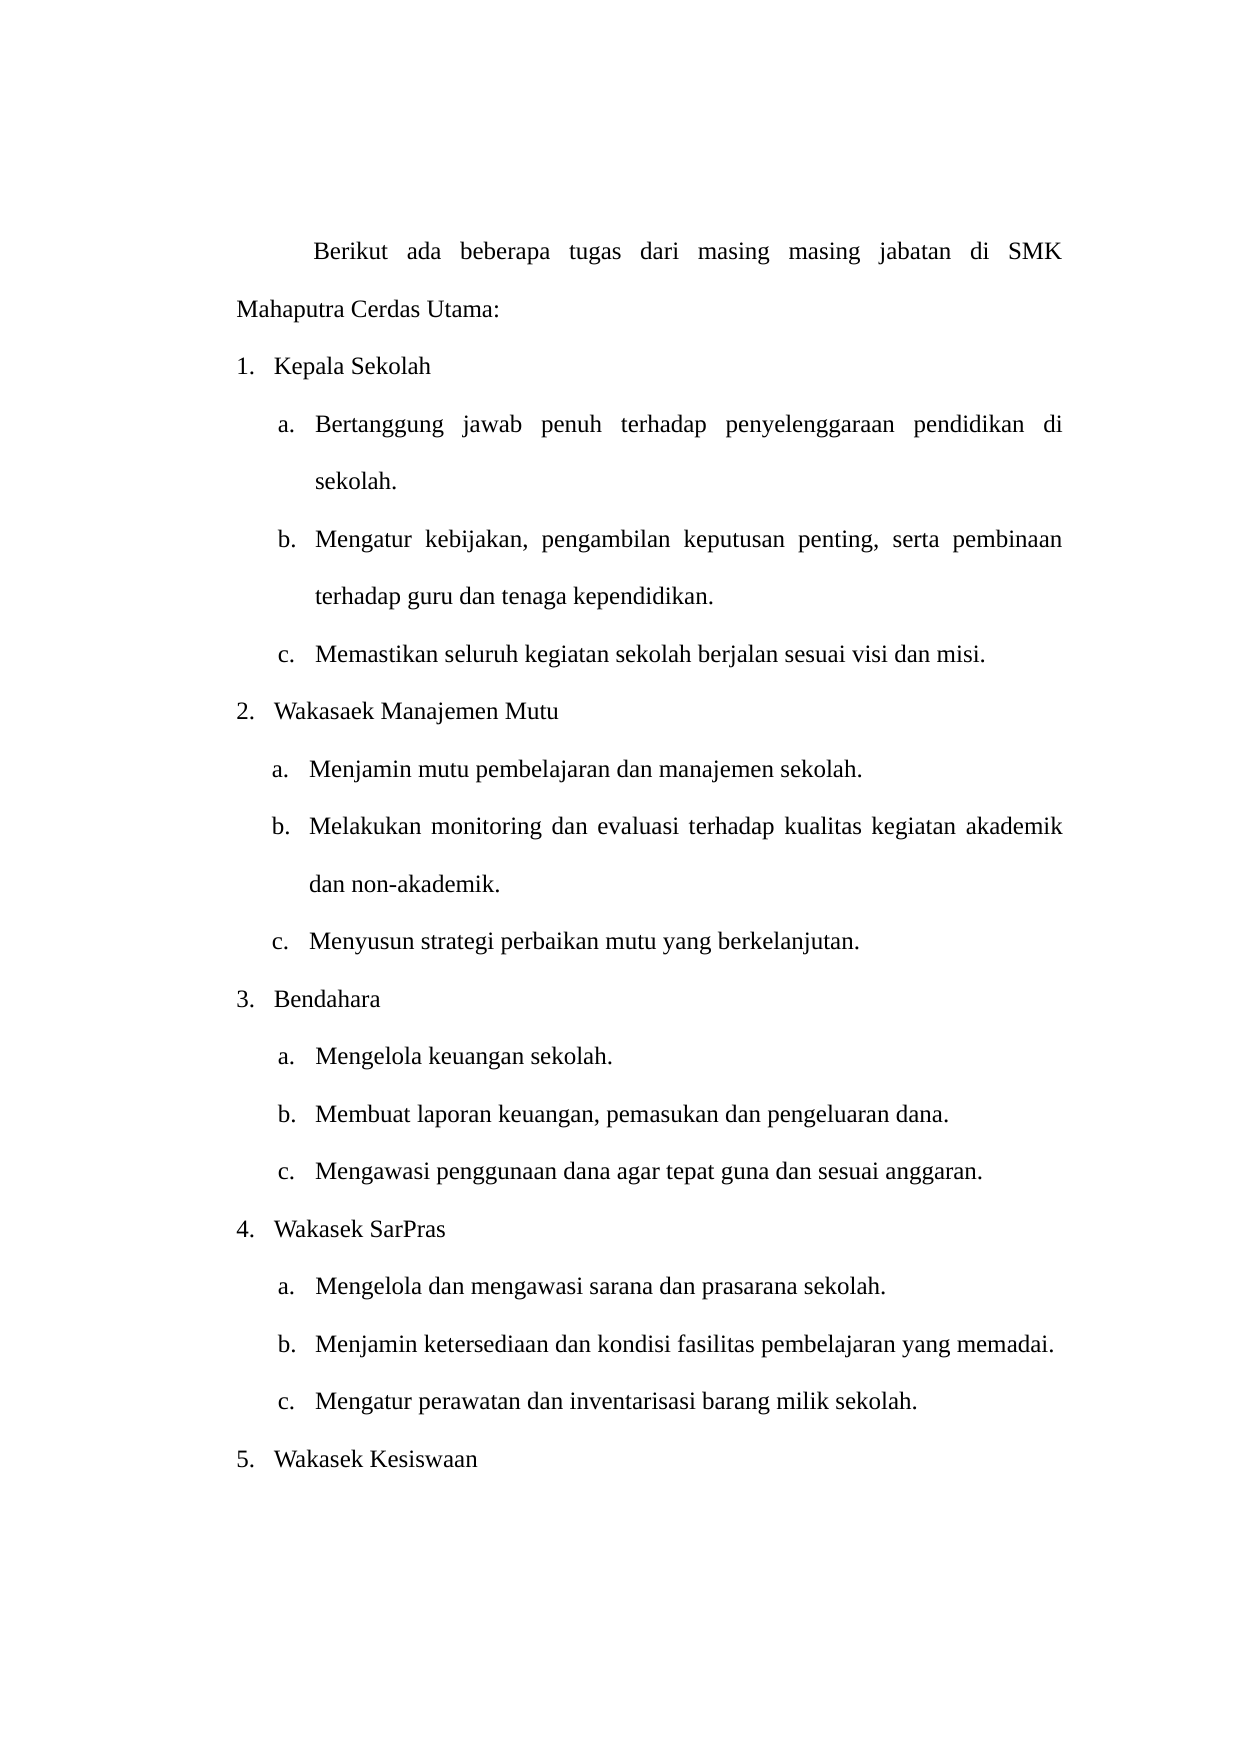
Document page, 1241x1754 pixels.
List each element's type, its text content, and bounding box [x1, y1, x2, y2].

list Mengelola dan mengawasi sarana dan prasarana sekolah. [278, 1271, 1063, 1300]
list Menjamin mutu pembelajaran dan manajemen sekolah. [272, 754, 1063, 782]
list Wakasek SarPras [236, 1214, 1063, 1242]
list Melakukan monitoring dan evaluasi terhadap kualitas kegiatan akademik dan non-akademik. [272, 811, 1063, 897]
list Menyusun strategi perbaikan mutu yang berkelanjutan. [272, 926, 1063, 955]
list Bendahara [236, 984, 1063, 1012]
list Membuat laporan keuangan, pemasukan dan pengeluaran dana. [278, 1099, 1063, 1127]
list Memastikan seluruh kegiatan sekolah berjalan sesuai visi dan misi. [278, 639, 1063, 667]
list Mengatur perawatan dan inventarisasi barang milik sekolah. [278, 1386, 1063, 1415]
list Wakasaek Manajemen Mutu [236, 696, 1063, 725]
list Kepala Sekolah [236, 351, 1063, 380]
list Wakasek Kesiswaan [236, 1444, 1063, 1472]
list Mengatur kebijakan, pengambilan keputusan penting, serta pembinaan terhadap guru dan tenaga kependidikan. [278, 524, 1063, 610]
list Menjamin ketersediaan dan kondisi fasilitas pembelajaran yang memadai. [278, 1329, 1063, 1357]
text Berikut ada beberapa tugas dari masing masing jabatan di SMK Mahaputra Cerdas Utama: [236, 236, 1063, 322]
list Mengelola keuangan sekolah. [278, 1041, 1063, 1070]
list Bertanggung jawab penuh terhadap penyelenggaraan pendidikan di sekolah. [278, 409, 1063, 495]
list Mengawasi penggunaan dana agar tepat guna dan sesuai anggaran. [278, 1156, 1063, 1185]
